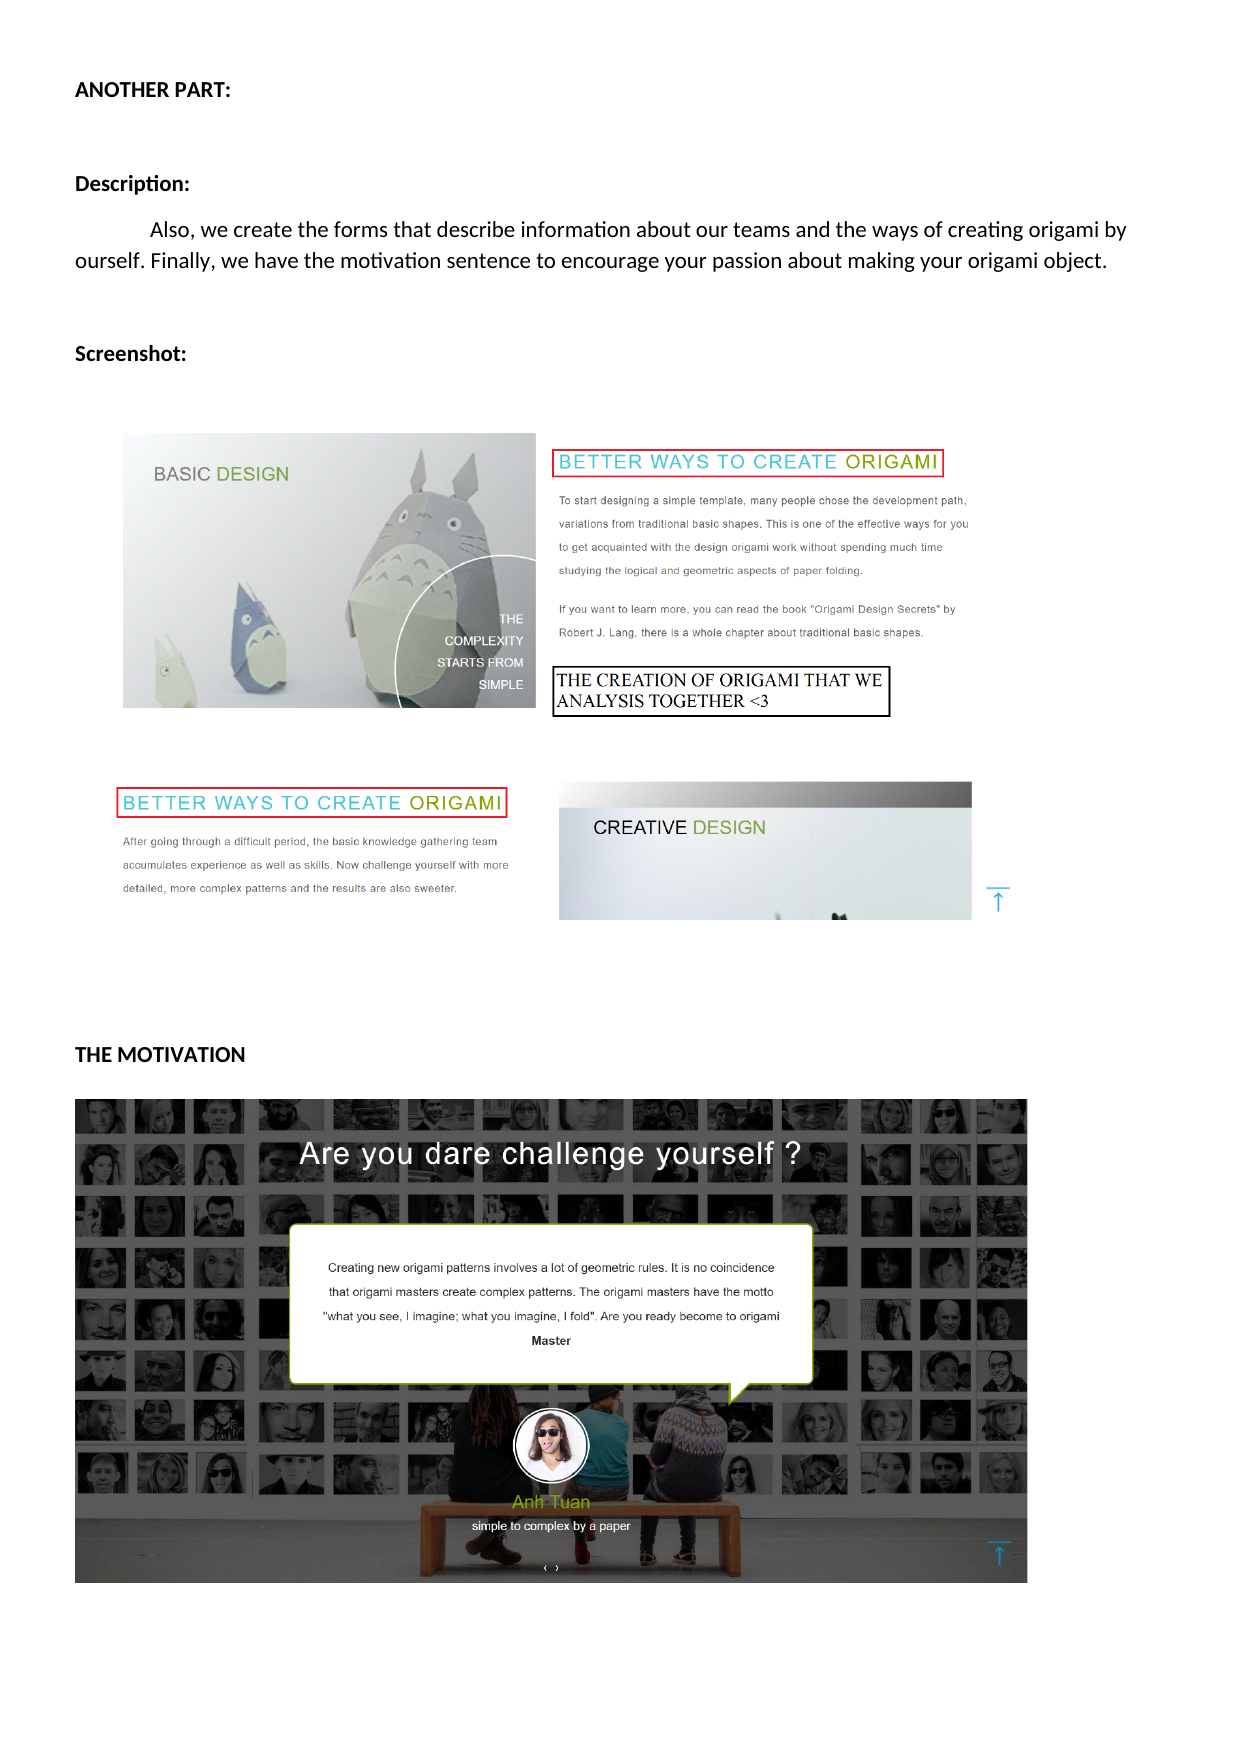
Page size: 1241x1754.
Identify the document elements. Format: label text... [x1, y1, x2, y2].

text Description: [75, 169, 1164, 197]
picture [75, 1093, 1028, 1583]
picture [74, 433, 1027, 920]
text THE MOTIVATION [75, 1041, 1165, 1069]
text Also, we create the forms that describe information about our teams and the ways of creating origami by ourself. Finally, we have the motivation sentence to encourage your passion about making your origami object. [75, 216, 1164, 274]
text Screenshot: [75, 339, 1164, 368]
text ANOTHER PART: [75, 75, 1164, 103]
